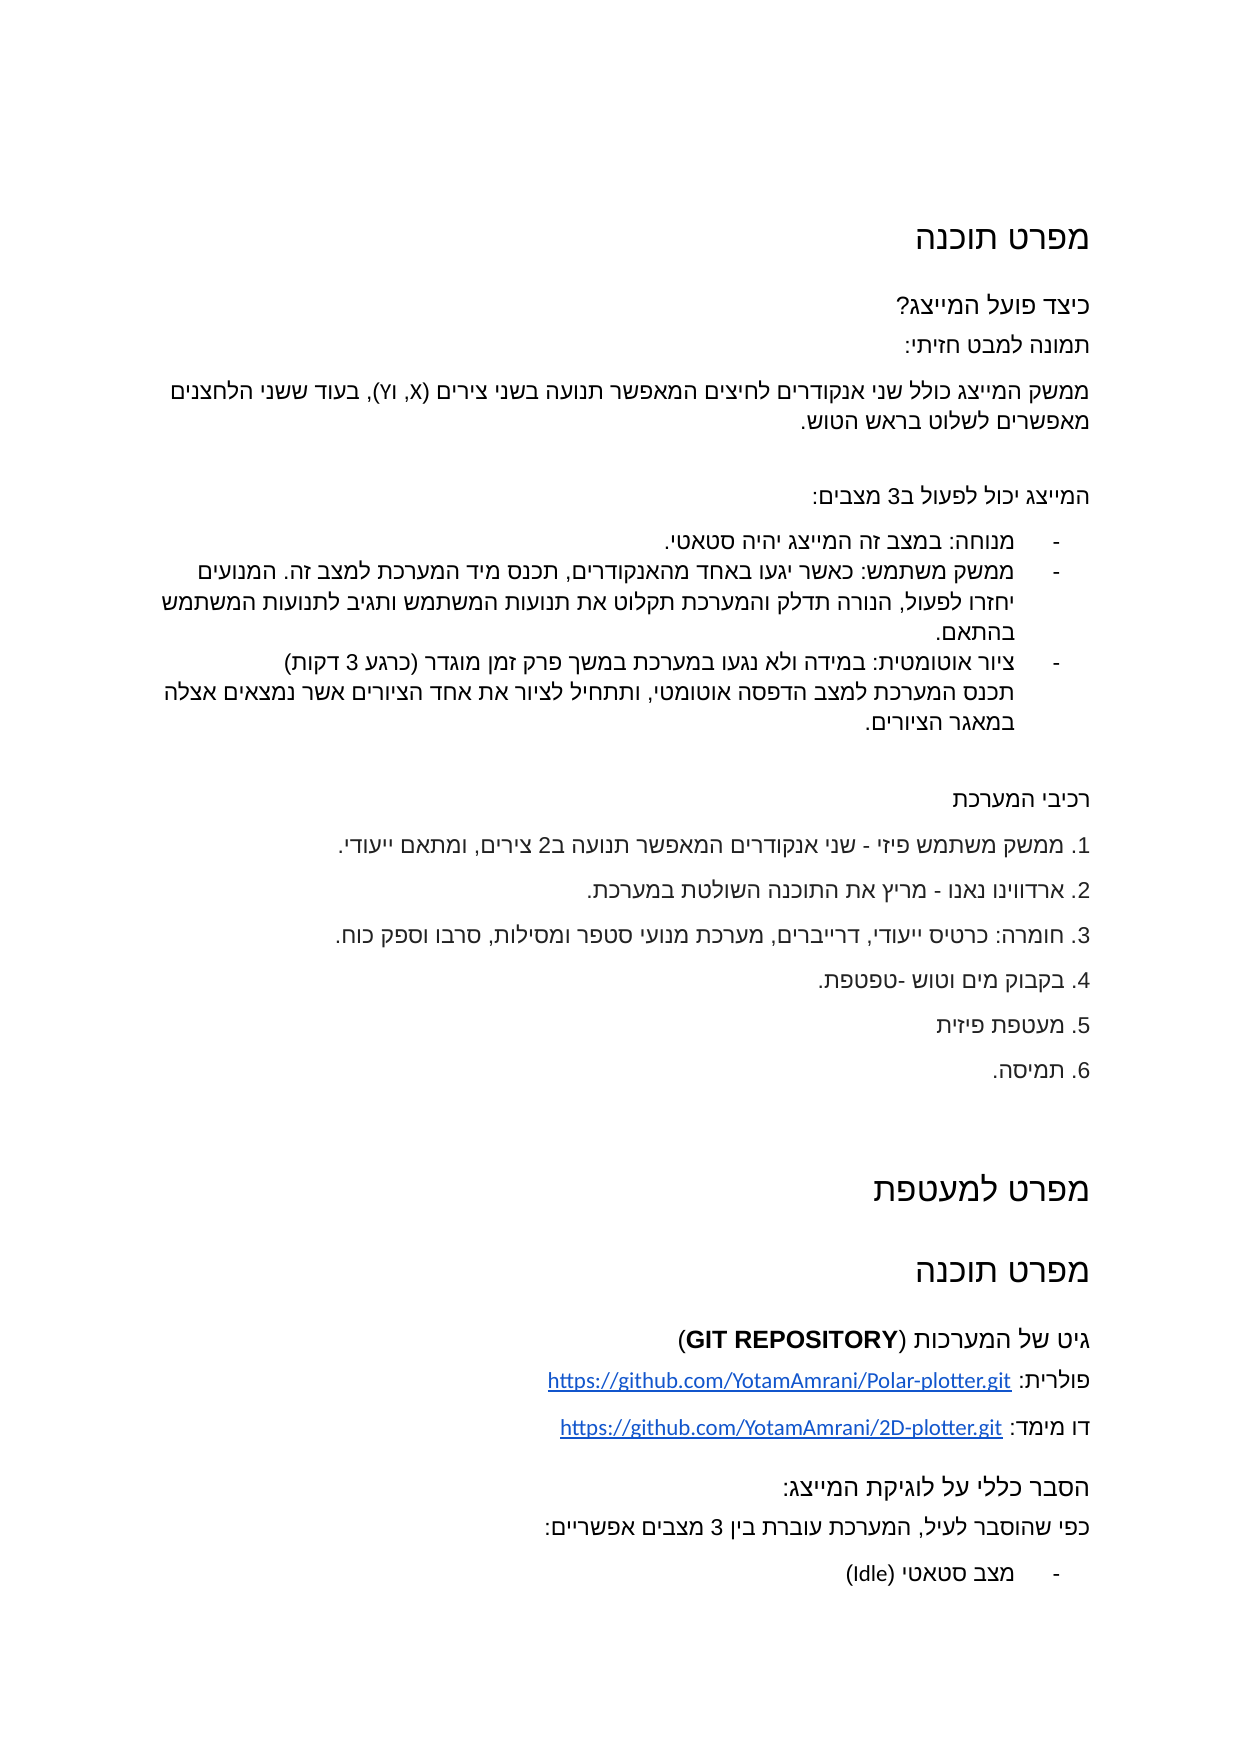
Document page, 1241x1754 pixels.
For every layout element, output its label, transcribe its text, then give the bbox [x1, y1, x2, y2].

text 1. ממשק משתמש פיזי - שני אנקודרים המאפשר תנועה ב2 צירים, ומתאם ייעודי. [150, 832, 1090, 858]
list ציור אוטומטית: במידה ולא נגעו במערכת במשך פרק זמן מוגדר (כרגע 3 דקות) תכנס המערכת למצב הדפסה אוטומטי, ותתחיל לציור את אחד הציורים אשר נמצאים אצלה במאגר הציורים. [150, 649, 1053, 736]
text ממשק המייצג כולל שני אנקודרים לחיצים המאפשר תנועה בשני צירים (X, וY), בעוד ששני הלחצנים מאפשרים לשלוט בראש הטוש. [150, 377, 1090, 464]
subtitle מפרט תוכנה [150, 1252, 1090, 1290]
text רכיבי המערכת [150, 786, 1090, 813]
text המייצג יכול לפעול ב3 מצבים: [150, 483, 1090, 509]
text כפי שהוסבר לעיל, המערכת עוברת בין 3 מצבים אפשריים: [150, 1514, 1090, 1540]
text 3. חומרה: כרטיס ייעודי, דרייברים, מערכת מנועי סטפר ומסילות, סרבו וספק כוח. [150, 922, 1090, 948]
text פולרית: https://github.com/YotamAmrani/Polar-plotter.git [150, 1366, 1090, 1394]
subtitle הסבר כללי על לוגיקת המייצג: [150, 1472, 1090, 1501]
subtitle גיט של המערכות (GIT REPOSITORY) [150, 1325, 1090, 1354]
text 6. תמיסה. [150, 1057, 1090, 1083]
subtitle מפרט תוכנה [150, 218, 1090, 256]
text 2. ארדווינו נאנו - מריץ את התוכנה השולטת במערכת. [150, 877, 1090, 903]
list מנוחה: במצב זה המייצג יהיה סטאטי. [150, 528, 1053, 554]
list ממשק משתמש: כאשר יגעו באחד מהאנקודרים, תכנס מיד המערכת למצב זה. המנועים יחזרו לפעול, הנורה תדלק והמערכת תקלוט את תנועות המשתמש ותגיב לתנועות המשתמש בהתאם. [150, 558, 1053, 645]
text 5. מעטפת פיזית [150, 1012, 1090, 1038]
subtitle מפרט למעטפת [150, 1170, 1090, 1208]
subtitle כיצד פועל המייצג? [150, 291, 1090, 320]
text 4. בקבוק מים וטוש -טפטפת. [150, 967, 1090, 993]
list מצב סטאטי (Idle) [150, 1559, 1053, 1587]
text דו מימד: https://github.com/YotamAmrani/2D-plotter.git [150, 1413, 1090, 1441]
text תמונה למבט חזיתי: [150, 332, 1090, 359]
